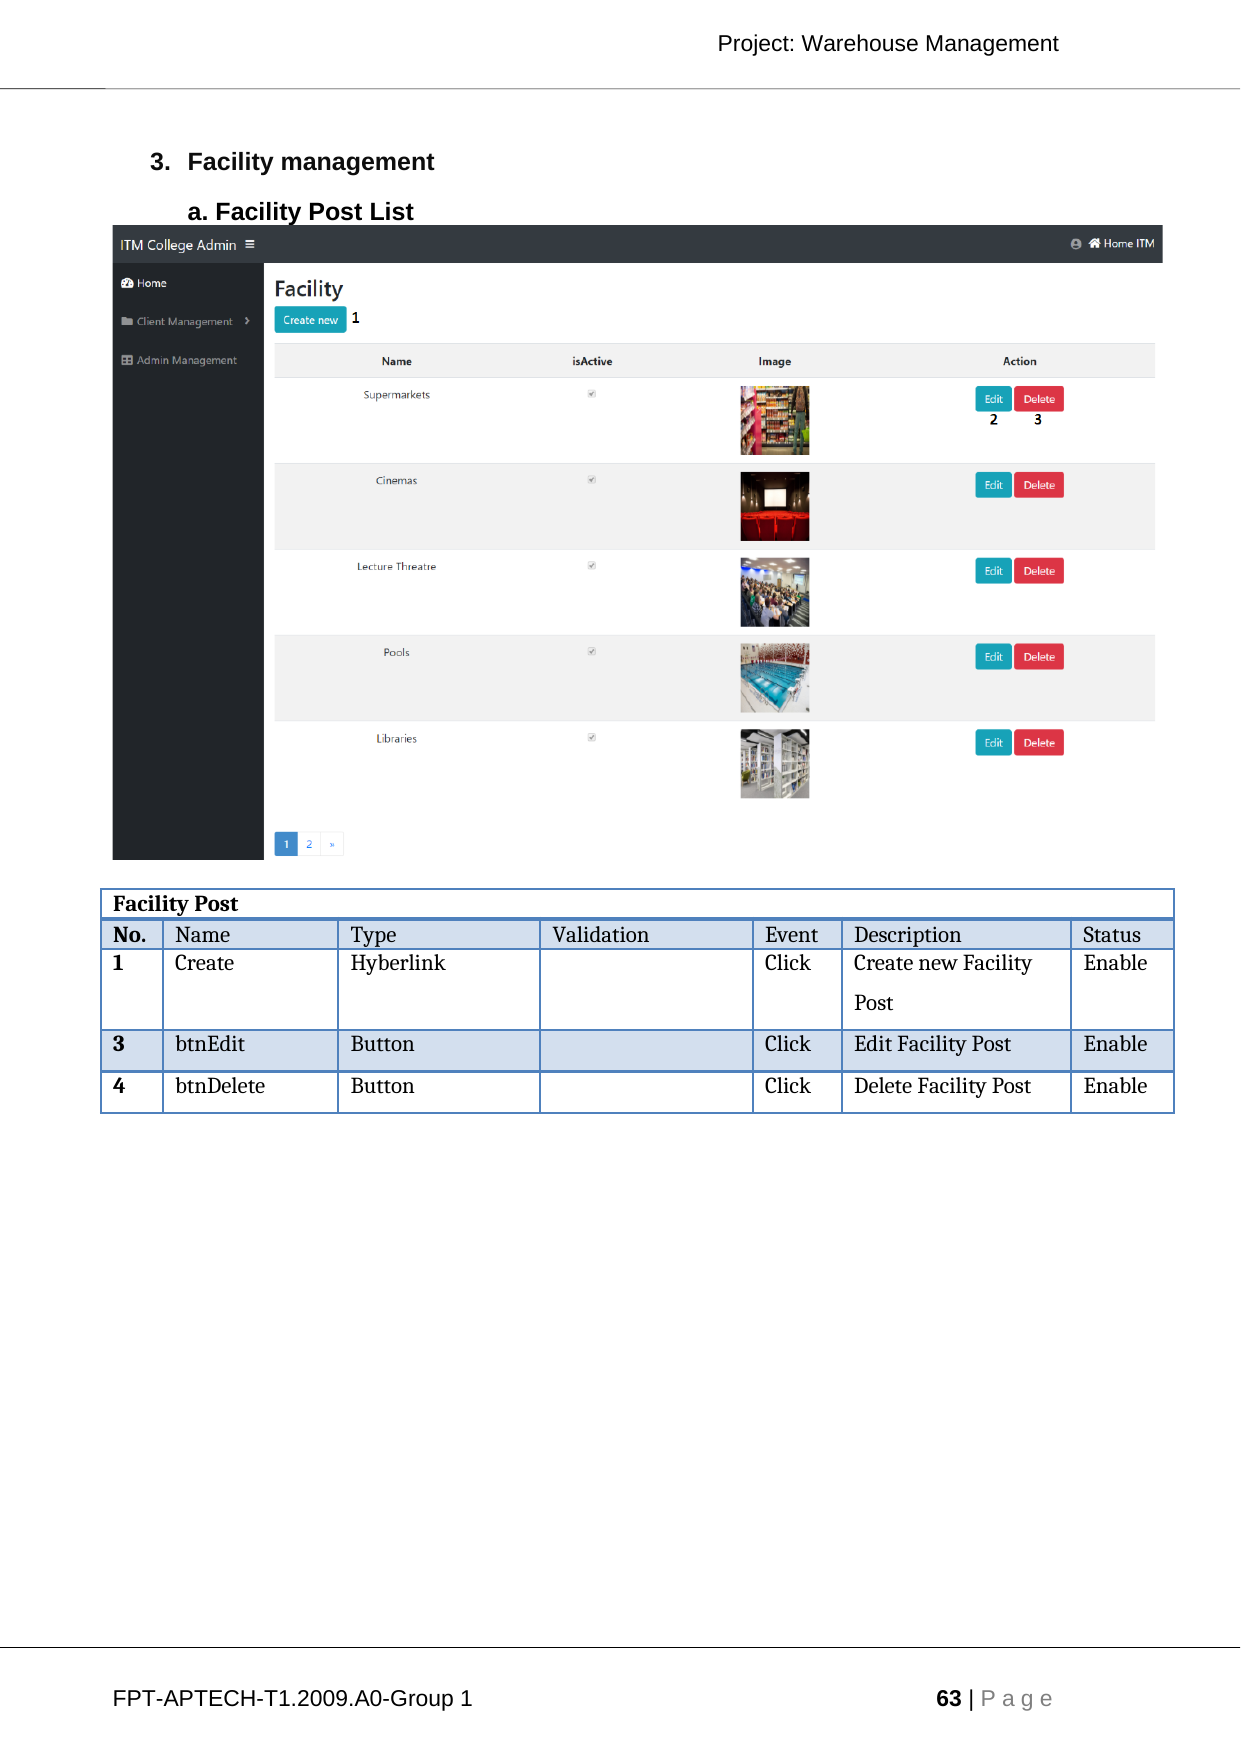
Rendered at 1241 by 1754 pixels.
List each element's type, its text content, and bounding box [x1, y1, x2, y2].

table_cell Enable [1072, 1073, 1173, 1112]
table_header Facility Post [102, 890, 1173, 917]
table_cell Hyberlink [339, 950, 539, 1029]
table_cell No. [102, 921, 162, 948]
table_cell Click [754, 1031, 841, 1070]
table_cell Create new Facility Post [843, 950, 1070, 1029]
table_cell Enable [1072, 1031, 1173, 1070]
table_cell Click [754, 1073, 841, 1112]
table_cell 1 [102, 950, 162, 1029]
table_cell Enable [1072, 950, 1173, 1029]
table_cell [541, 950, 752, 1029]
table_cell Validation [541, 921, 752, 948]
picture [112, 225, 1163, 860]
table_cell btnDelete [164, 1073, 337, 1112]
table_cell Description [843, 921, 1070, 948]
text a. Facility Post List [166, 197, 1162, 225]
table_cell Type [339, 921, 539, 948]
table_cell Status [1072, 921, 1173, 948]
table_cell Button [339, 1031, 539, 1070]
list Facility management [150, 147, 1162, 176]
table_cell 4 [102, 1073, 162, 1112]
table_cell 3 [102, 1031, 162, 1070]
table_cell [541, 1031, 752, 1070]
table_cell Button [339, 1073, 539, 1112]
table_cell Click [754, 950, 841, 1029]
table_cell Delete Facility Post [843, 1073, 1070, 1112]
table_cell Name [164, 921, 337, 948]
table_cell Event [754, 921, 841, 948]
table_cell Edit Facility Post [843, 1031, 1070, 1070]
table_cell Create [164, 950, 337, 1029]
table_cell btnEdit [164, 1031, 337, 1070]
table_cell [541, 1073, 752, 1112]
